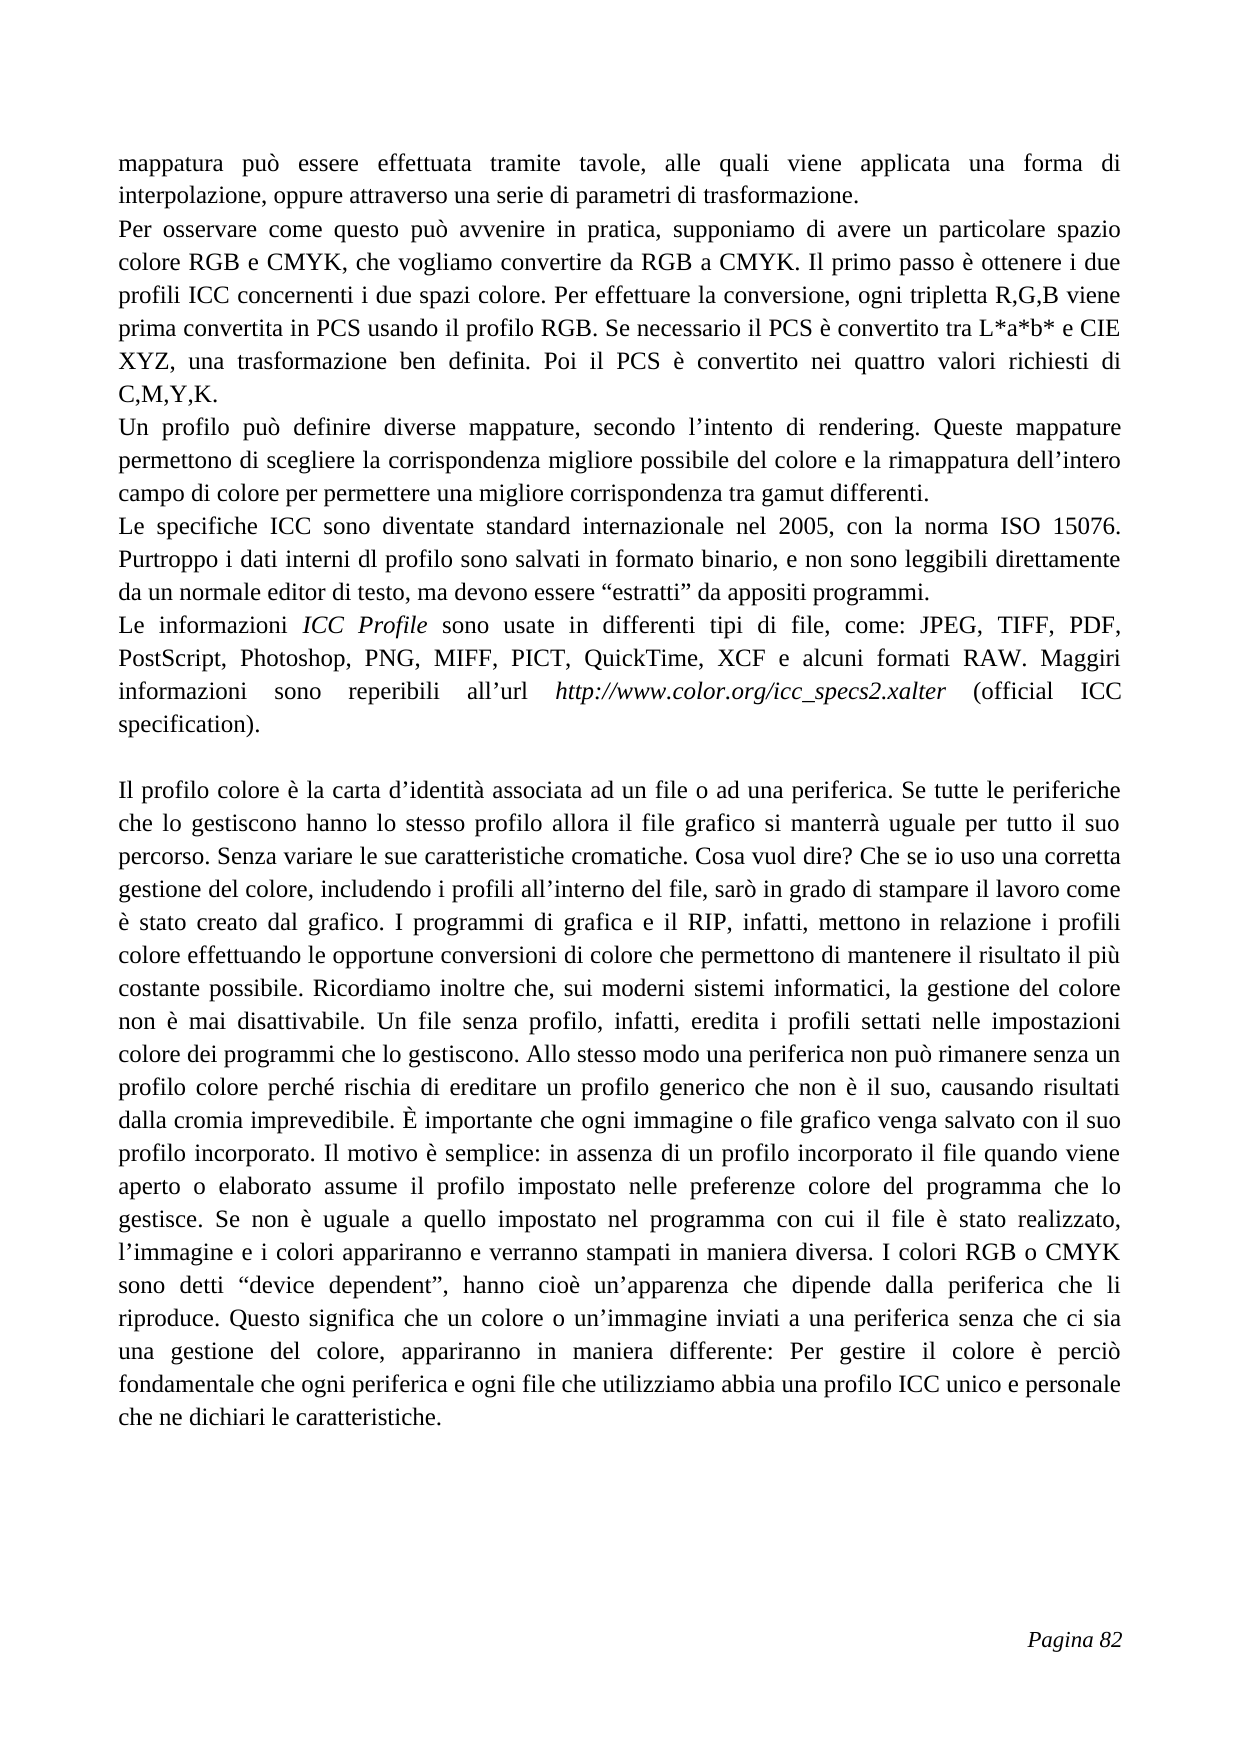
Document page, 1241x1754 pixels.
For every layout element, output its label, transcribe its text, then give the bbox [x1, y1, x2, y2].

text Le informazioni ICC Profile sono usate in differenti tipi di file, come: JPEG, TIFF, PDF, PostScript, Photoshop, PNG, MIFF, PICT, QuickTime, XCF e alcuni formati RAW. Maggiri informazioni sono reperibili all’url http://www.color.org/icc_specs2.xalter (official ICC specification). [118, 610, 1122, 738]
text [118, 148, 1122, 209]
text Un profilo può definire diverse mappature, secondo l’intento di rendering. Queste mappature permettono di scegliere la corrispondenza migliore possibile del colore e la rimappatura dell’intero campo di colore per permettere una migliore corrispondenza tra gamut differenti. [118, 412, 1122, 507]
text Per osservare come questo può avvenire in pratica, supponiamo di avere un particolare spazio colore RGB e CMYK, che vogliamo convertire da RGB a CMYK. Il primo passo è ottenere i due profili ICC concernenti i due spazi colore. Per effettuare la conversione, ogni tripletta R,G,B viene prima convertita in PCS usando il profilo RGB. Se necessario il PCS è convertito tra L*a*b* e CIE XYZ, una trasformazione ben definita. Poi il PCS è convertito nei quattro valori richiesti di C,M,Y,K. [118, 214, 1122, 407]
text Il profilo colore è la carta d’identità associata ad un file o ad una periferica. Se tutte le periferiche che lo gestiscono hanno lo stesso profilo allora il file grafico si manterrà uguale per tutto il suo percorso. Senza variare le sue caratteristiche cromatiche. Cosa vuol dire? Che se io uso una corretta gestione del colore, includendo i profili all’interno del file, sarò in grado di stampare il lavoro come è stato creato dal grafico. I programmi di grafica e il RIP, infatti, mettono in relazione i profili colore effettuando le opportune conversioni di colore che permettono di mantenere il risultato il più costante possibile. Ricordiamo inoltre che, sui moderni sistemi informatici, la gestione del colore non è mai disattivabile. Un file senza profilo, infatti, eredita i profili settati nelle impostazioni colore dei programmi che lo gestiscono. Allo stesso modo una periferica non può rimanere senza un profilo colore perché rischia di ereditare un profilo generico che non è il suo, causando risultati dalla cromia imprevedibile. È importante che ogni immagine o file grafico venga salvato con il suo profilo incorporato. Il motivo è semplice: in assenza di un profilo incorporato il file quando viene aperto o elaborato assume il profilo impostato nelle preferenze colore del programma che lo gestisce. Se non è uguale a quello impostato nel programma con cui il file è stato realizzato, l’immagine e i colori appariranno e verranno stampati in maniera diversa. I colori RGB o CMYK sono detti “device dependent”, hanno cioè un’apparenza che dipende dalla periferica che li riproduce. Questo significa che un colore o un’immagine inviati a una periferica senza che ci sia una gestione del colore, appariranno in maniera differente: Per gestire il colore è perciò fondamentale che ogni periferica e ogni file che utilizziamo abbia una profilo ICC unico e personale che ne dichiari le caratteristiche. [118, 775, 1122, 1431]
text Le specifiche ICC sono diventate standard internazionale nel 2005, con la norma ISO 15076. Purtroppo i dati interni dl profilo sono salvati in formato binario, e non sono leggibili direttamente da un normale editor di testo, ma devono essere “estratti” da appositi programmi. [118, 511, 1122, 606]
